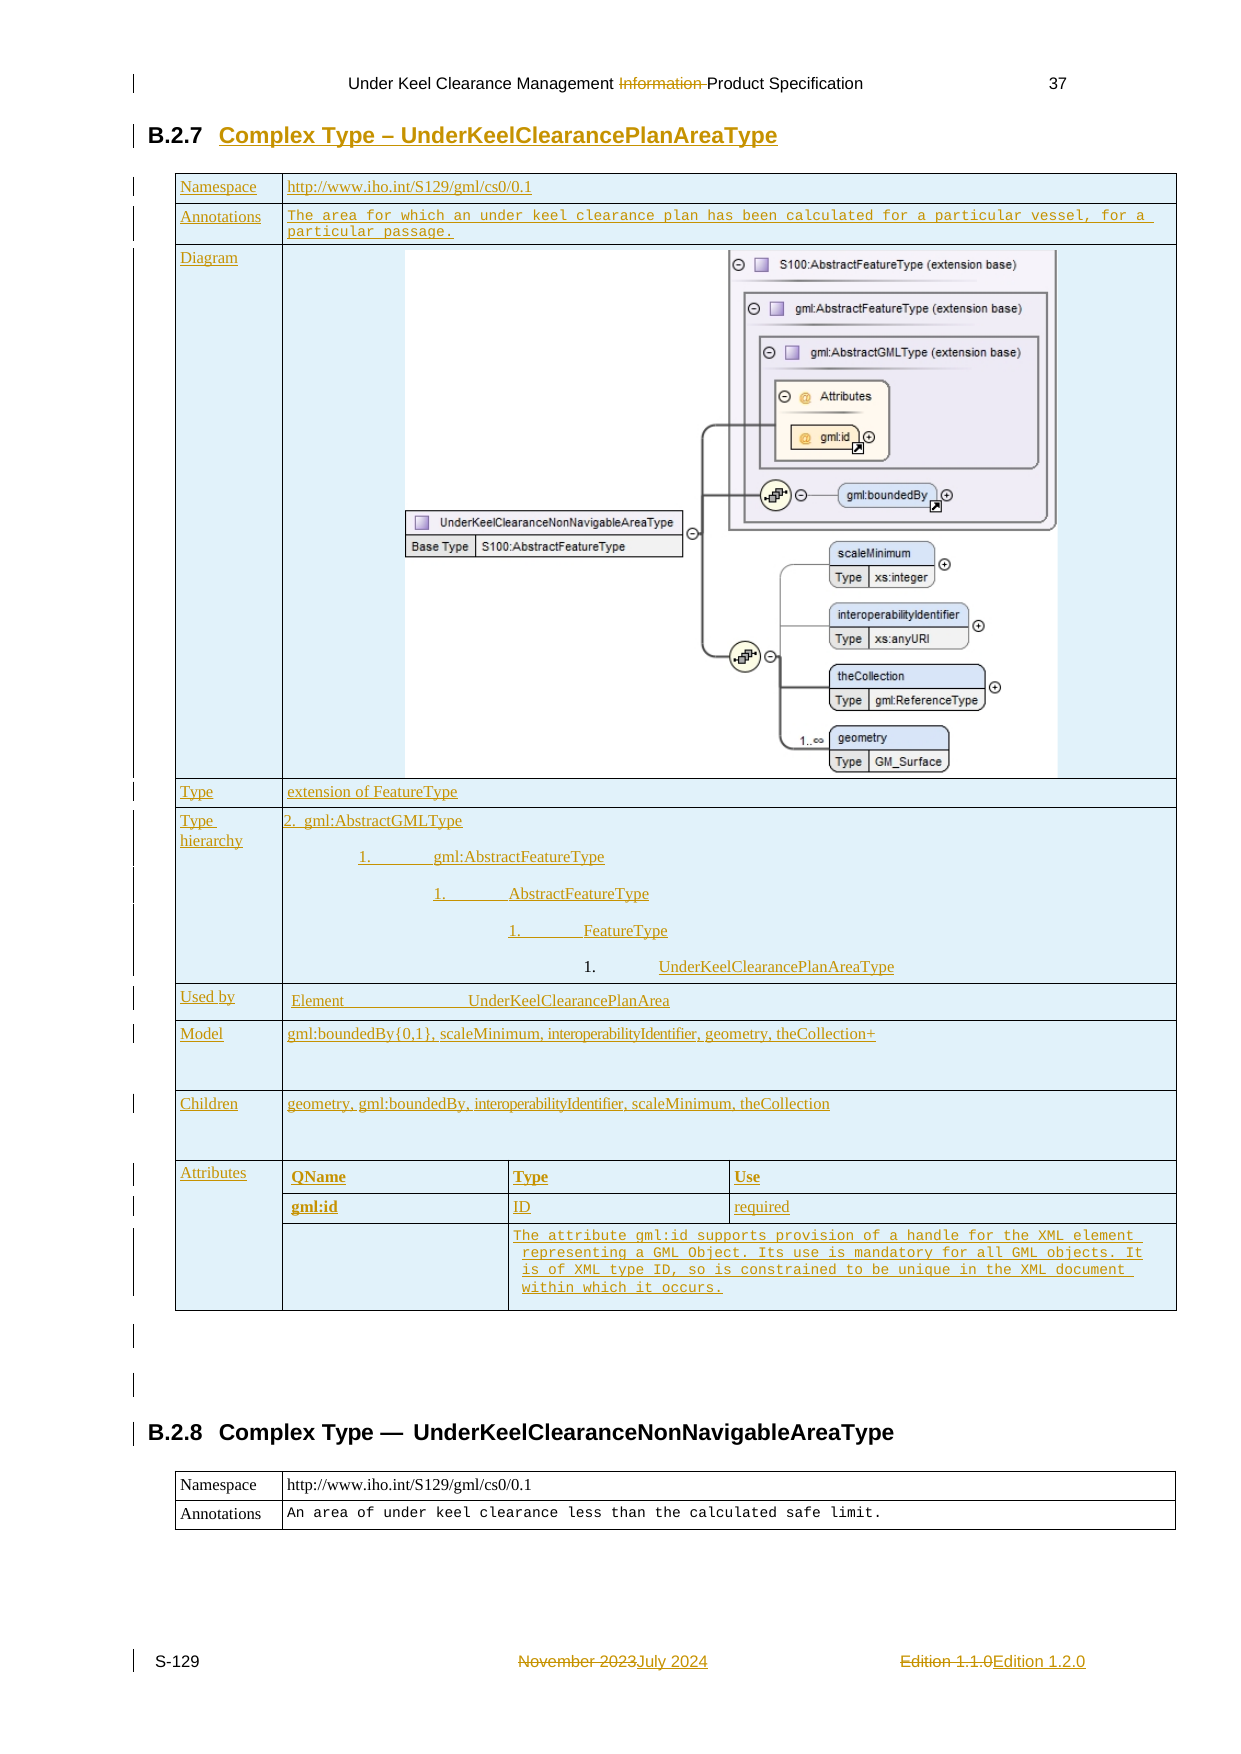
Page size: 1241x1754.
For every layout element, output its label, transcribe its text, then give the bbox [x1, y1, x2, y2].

picture [405, 250, 1058, 778]
table_cell Annotations [176, 1501, 282, 1529]
table_header Namespace [176, 1472, 282, 1500]
subtitle Complex Type — UnderKeelClearanceNonNavigableAreaType [148, 1422, 1092, 1446]
table_header http://www.iho.int/S129/gml/cs0/0.1 [283, 1472, 1175, 1500]
table_cell An area of under keel clearance less than the calculated safe limit. [283, 1501, 1175, 1529]
